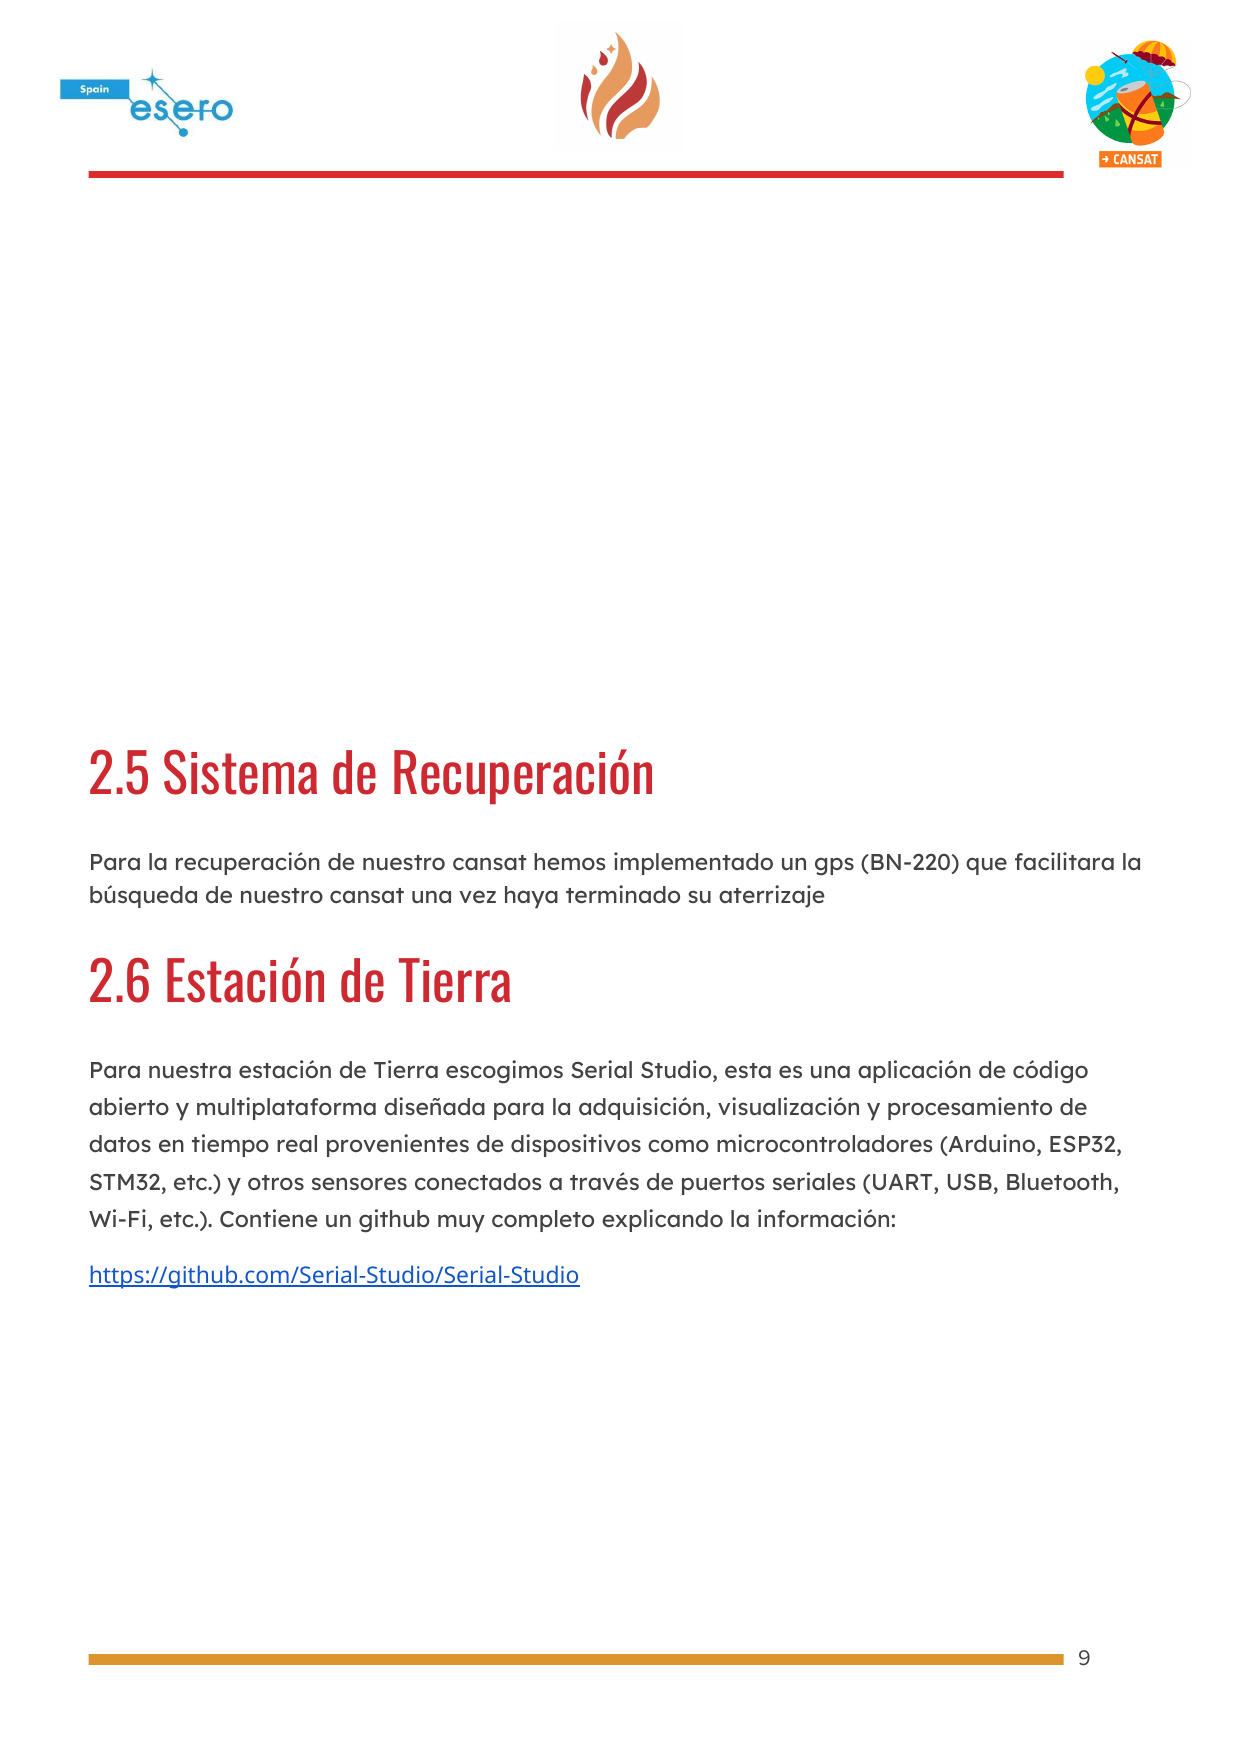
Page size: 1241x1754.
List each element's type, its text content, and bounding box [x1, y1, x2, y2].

picture [55, 62, 238, 144]
picture [88, 1654, 1064, 1665]
subtitle 2.6 Estación de Tierra [88, 938, 1152, 1018]
picture [1080, 36, 1194, 171]
picture [554, 20, 684, 151]
subtitle Para la recuperación de nuestro cansat hemos implementado un gps (BN-220) que facilitara la búsqueda de nuestro cansat una vez haya terminado su aterrizaje [88, 847, 1152, 909]
text https://github.com/Serial-Studio/Serial-Studio [88, 1259, 1152, 1290]
subtitle 2.5 Sistema de Recuperación [88, 730, 1152, 810]
text Para nuestra estación de Tierra escogimos Serial Studio, esta es una aplicación de código abierto y multiplataforma diseñada para la adquisición, visualización y procesamiento de datos en tiempo real provenientes de dispositivos como microcontroladores (Arduino, ESP32, STM32, etc.) y otros sensores conectados a través de puertos seriales (UART, USB, Bluetooth, Wi-Fi, etc.). Contiene un github muy completo explicando la información: [88, 1055, 1152, 1233]
picture [88, 171, 1064, 178]
